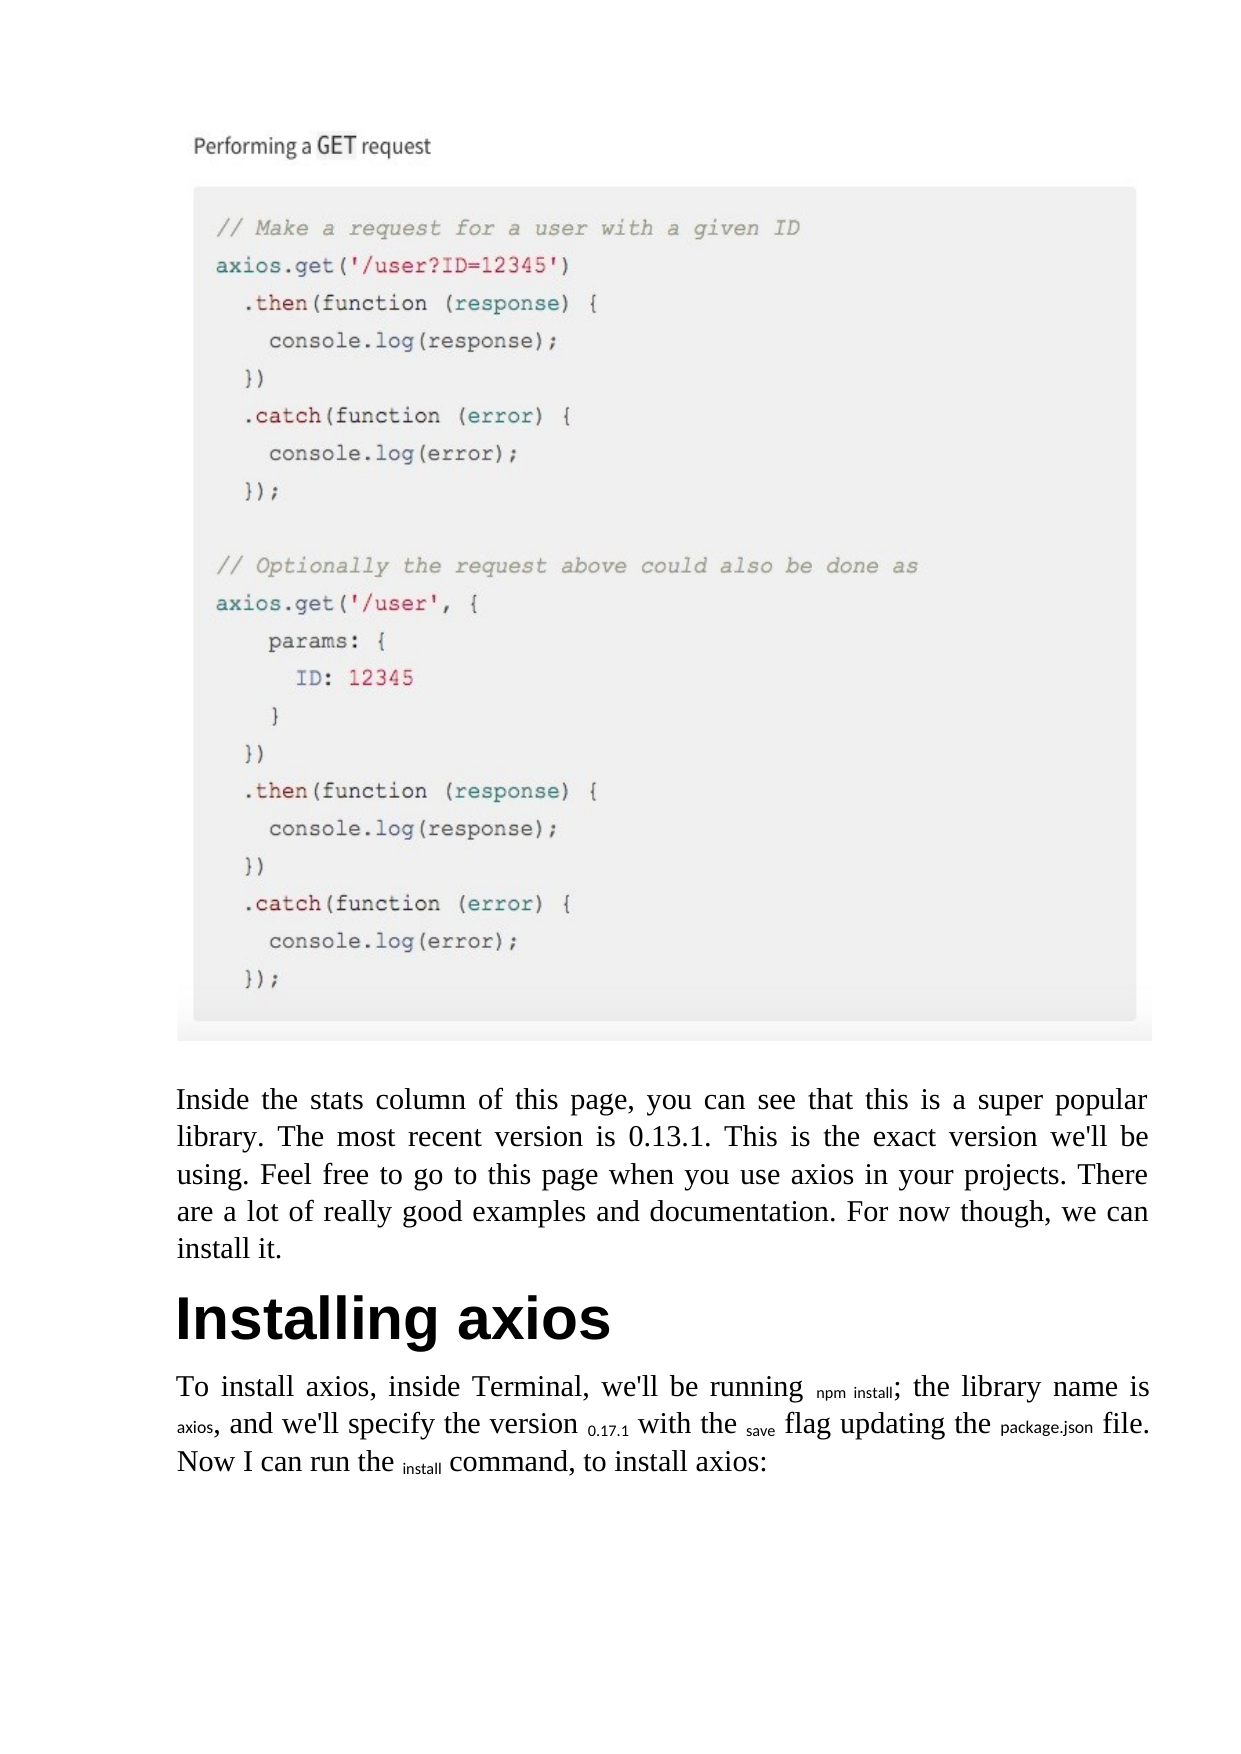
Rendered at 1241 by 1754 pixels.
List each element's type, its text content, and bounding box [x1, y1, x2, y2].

text Inside the stats column of this page, you can see that this is a super popular library. The most recent version is 0.13.1. This is the exact version we'll be using. Feel free to go to this page when you use axios in your projects. There are a lot of really good examples and documentation. For now though, we can install it. [176, 1081, 1150, 1265]
text Installing axios [176, 1283, 1152, 1353]
text To install axios, inside Terminal, we'll be running npm install; the library name is axios, and we'll specify the version 0.17.1 with the save flag updating the package.json file. Now I can run the install command, to install axios: [176, 1368, 1150, 1479]
picture [177, 118, 1153, 1041]
